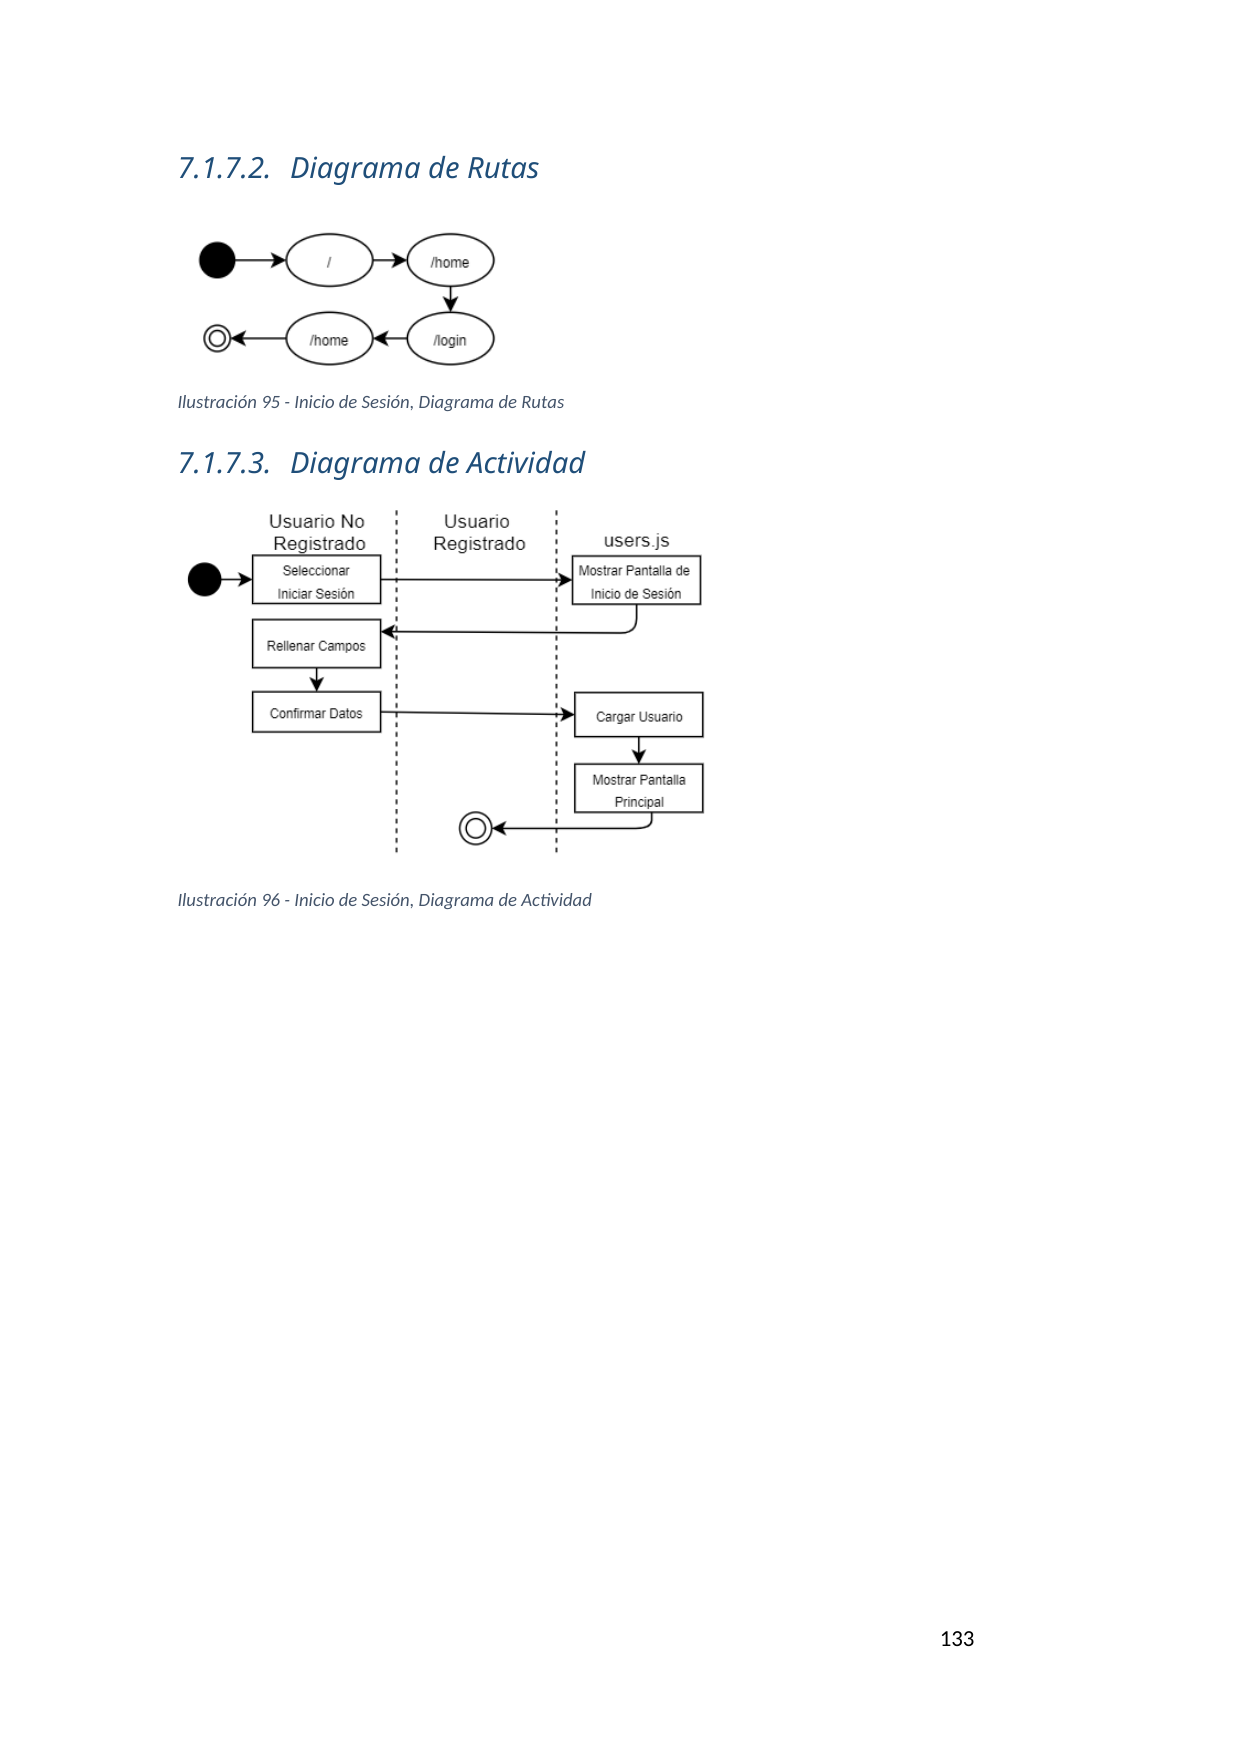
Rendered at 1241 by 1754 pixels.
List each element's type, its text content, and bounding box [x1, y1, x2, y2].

picture [177, 510, 713, 870]
subtitle Diagrama de Rutas [177, 148, 974, 187]
picture [177, 215, 519, 372]
subtitle Diagrama de Actividad [177, 442, 974, 482]
